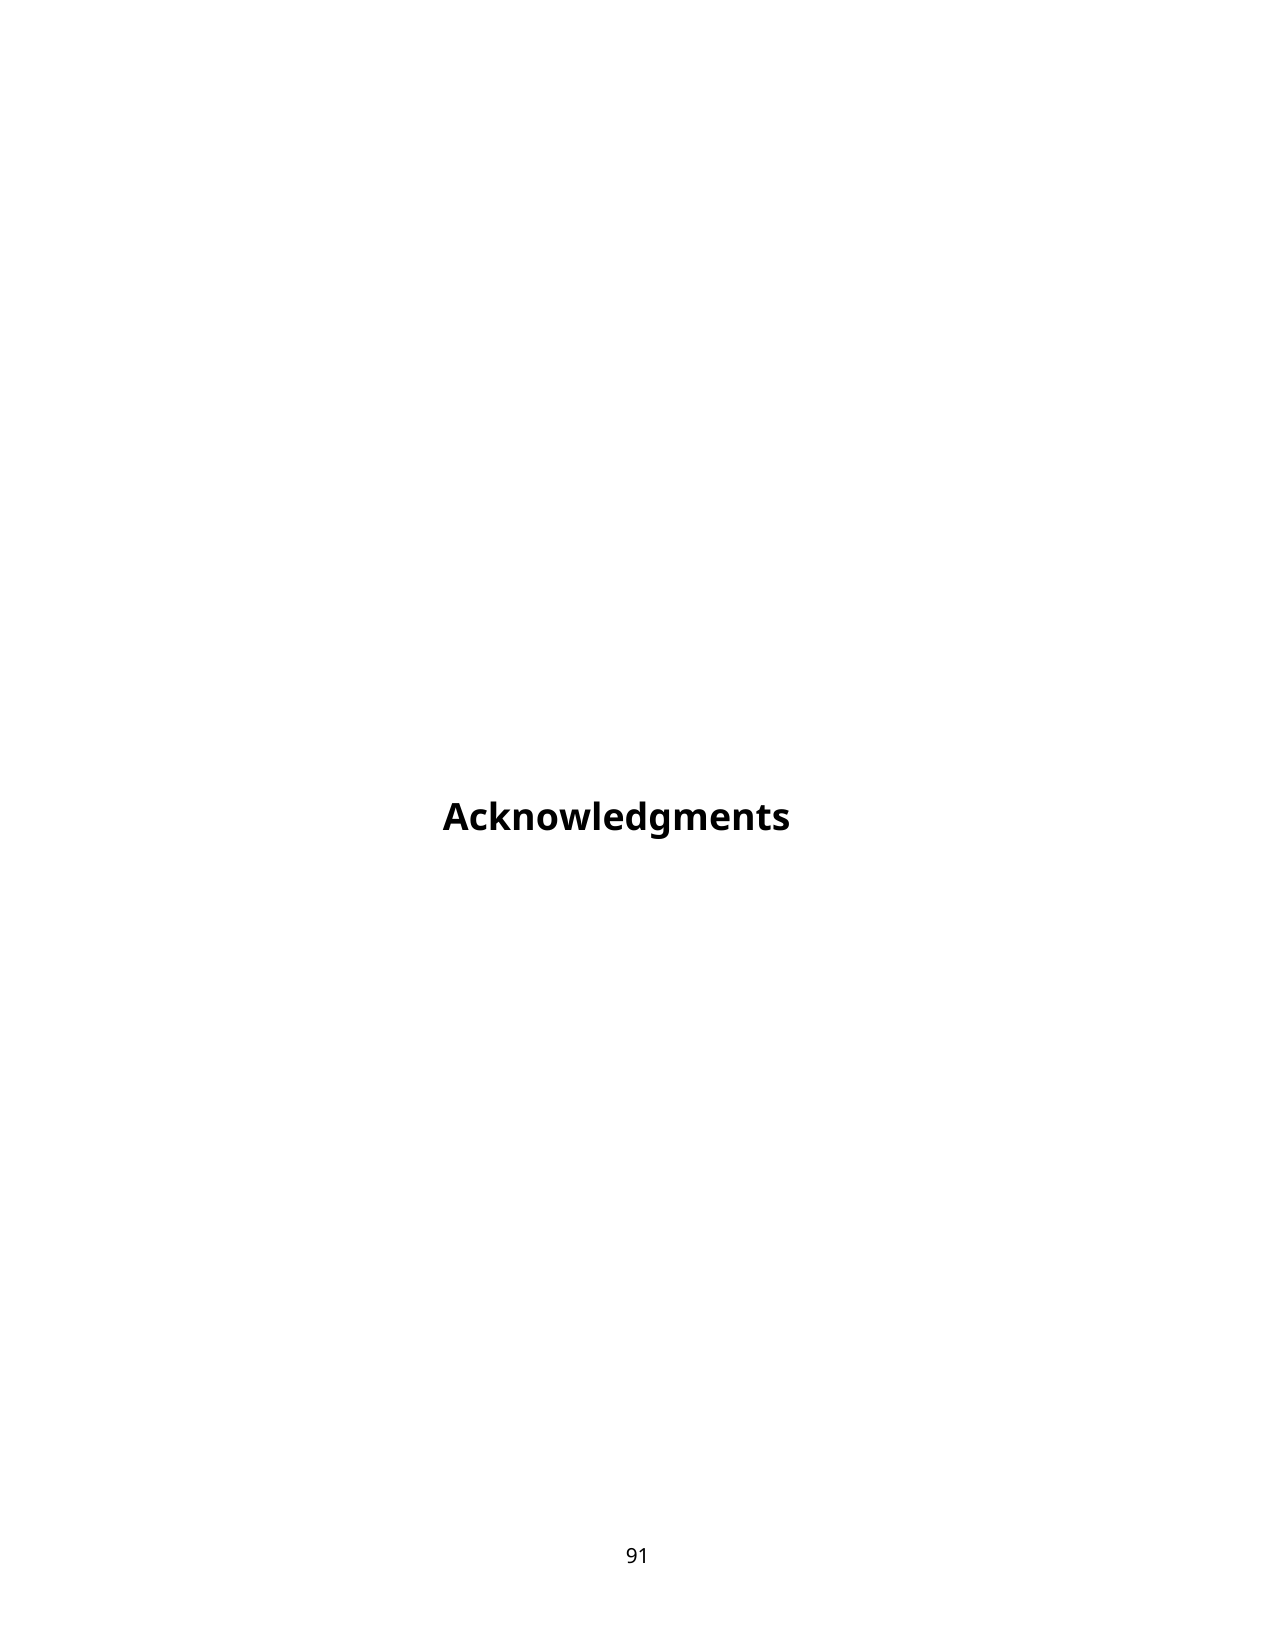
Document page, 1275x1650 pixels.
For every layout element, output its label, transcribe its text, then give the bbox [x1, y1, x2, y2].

text Acknowledgments [148, 790, 1127, 841]
